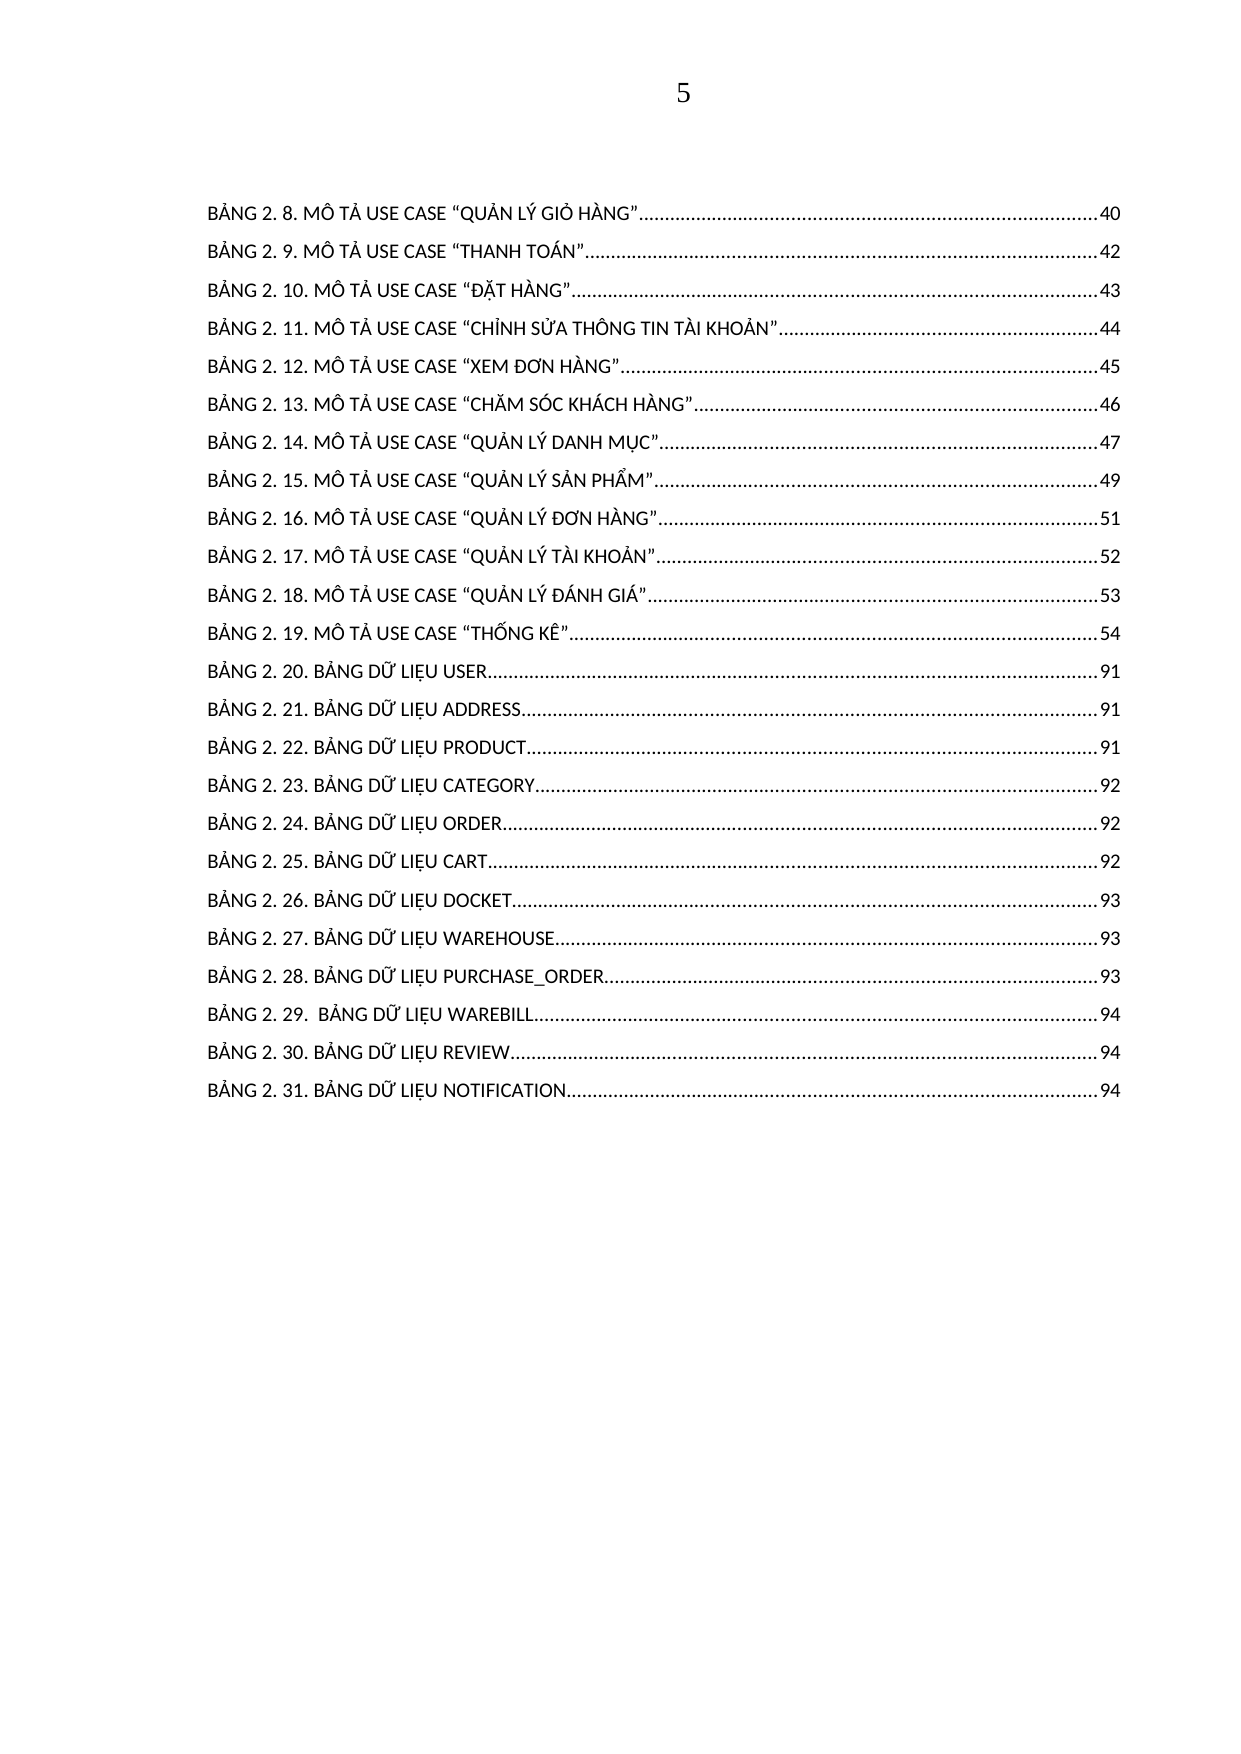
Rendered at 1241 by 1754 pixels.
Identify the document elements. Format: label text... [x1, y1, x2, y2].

text Bảng 2. 28. Bảng dữ liệu Purchase_Order 93 [207, 963, 1122, 988]
text Bảng 2. 26. Bảng dữ liệu Docket 93 [207, 887, 1122, 912]
text Bảng 2. 10. Mô tả use case “Đặt hàng” 43 [207, 277, 1122, 302]
text Bảng 2. 11. Mô tả use case “Chỉnh sửa thông tin tài khoản” 44 [207, 315, 1122, 340]
text Bảng 2. 16. Mô tả use case “Quản lý đơn hàng” 51 [207, 506, 1122, 531]
text Bảng 2. 13. Mô tả use case “Chăm sóc khách hàng” 46 [207, 391, 1122, 417]
text Bảng 2. 8. Mô tả use case “Quản lý giỏ hàng” 40 [207, 201, 1122, 226]
text Bảng 2. 22. Bảng dữ liệu Product 91 [207, 734, 1122, 760]
text Bảng 2. 27. Bảng dữ liệu Warehouse 93 [207, 925, 1122, 950]
text Bảng 2. 29. Bảng dữ liệu Warebill 94 [207, 1001, 1122, 1027]
text Bảng 2. 31. Bảng dữ liệu Notification 94 [207, 1077, 1122, 1103]
text Bảng 2. 14. Mô tả use case “Quản lý danh mục” 47 [207, 429, 1122, 455]
text Bảng 2. 19. Mô tả use case “Thống kê” 54 [207, 620, 1122, 645]
text Bảng 2. 18. Mô tả use case “Quản lý đánh giá” 53 [207, 582, 1122, 607]
text Bảng 2. 12. Mô tả use case “Xem đơn hàng” 45 [207, 353, 1122, 378]
text Bảng 2. 9. Mô tả use case “Thanh toán” 42 [207, 239, 1122, 264]
text Bảng 2. 25. Bảng dữ liệu Cart 92 [207, 849, 1122, 874]
text Bảng 2. 30. Bảng dữ liệu Review 94 [207, 1039, 1122, 1065]
text Bảng 2. 20. Bảng dữ liệu User 91 [207, 658, 1122, 683]
text Bảng 2. 17. Mô tả use case “Quản lý tài khoản” 52 [207, 544, 1122, 569]
text Bảng 2. 21. Bảng dữ liệu Address 91 [207, 696, 1122, 722]
text Bảng 2. 24. Bảng dữ liệu Order 92 [207, 811, 1122, 836]
text Bảng 2. 15. Mô tả use case “Quản lý sản phẩm” 49 [207, 467, 1122, 493]
text Bảng 2. 23. Bảng dữ liệu Category 92 [207, 772, 1122, 798]
